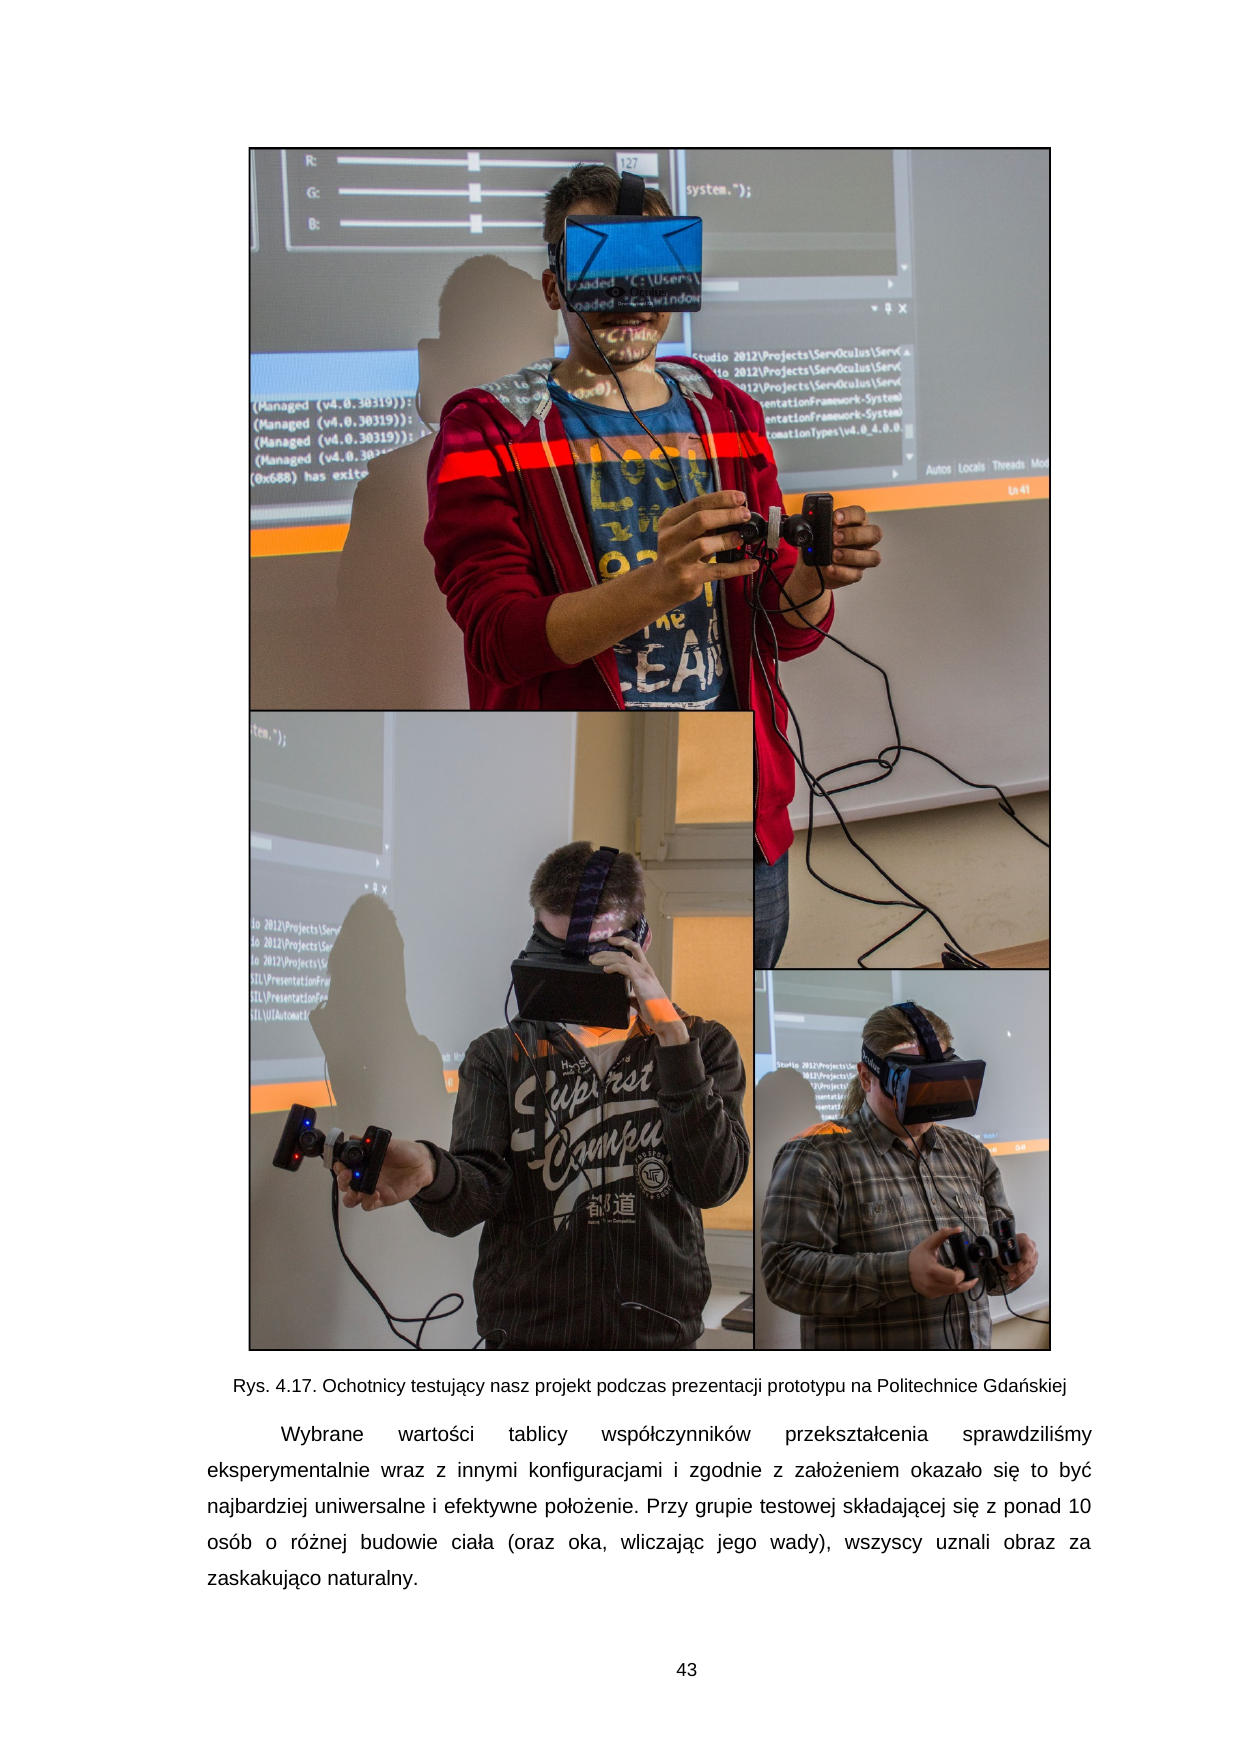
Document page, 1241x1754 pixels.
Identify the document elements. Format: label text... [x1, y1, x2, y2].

picture [248, 147, 1051, 1351]
text Rys. 4.17. Ochotnicy testujący nasz projekt podczas prezentacji prototypu na Politechnice Gdańskiej [207, 1375, 1092, 1397]
text Wybrane wartości tablicy współczynników przekształcenia sprawdziliśmy eksperymentalnie wraz z innymi konfiguracjami i zgodnie z założeniem okazało się to być najbardziej uniwersalne i efektywne położenie. Przy grupie testowej składającej się z ponad 10 osób o różnej budowie ciała (oraz oka, wliczając jego wady), wszyscy uznali obraz za zaskakująco naturalny. [207, 1422, 1092, 1589]
